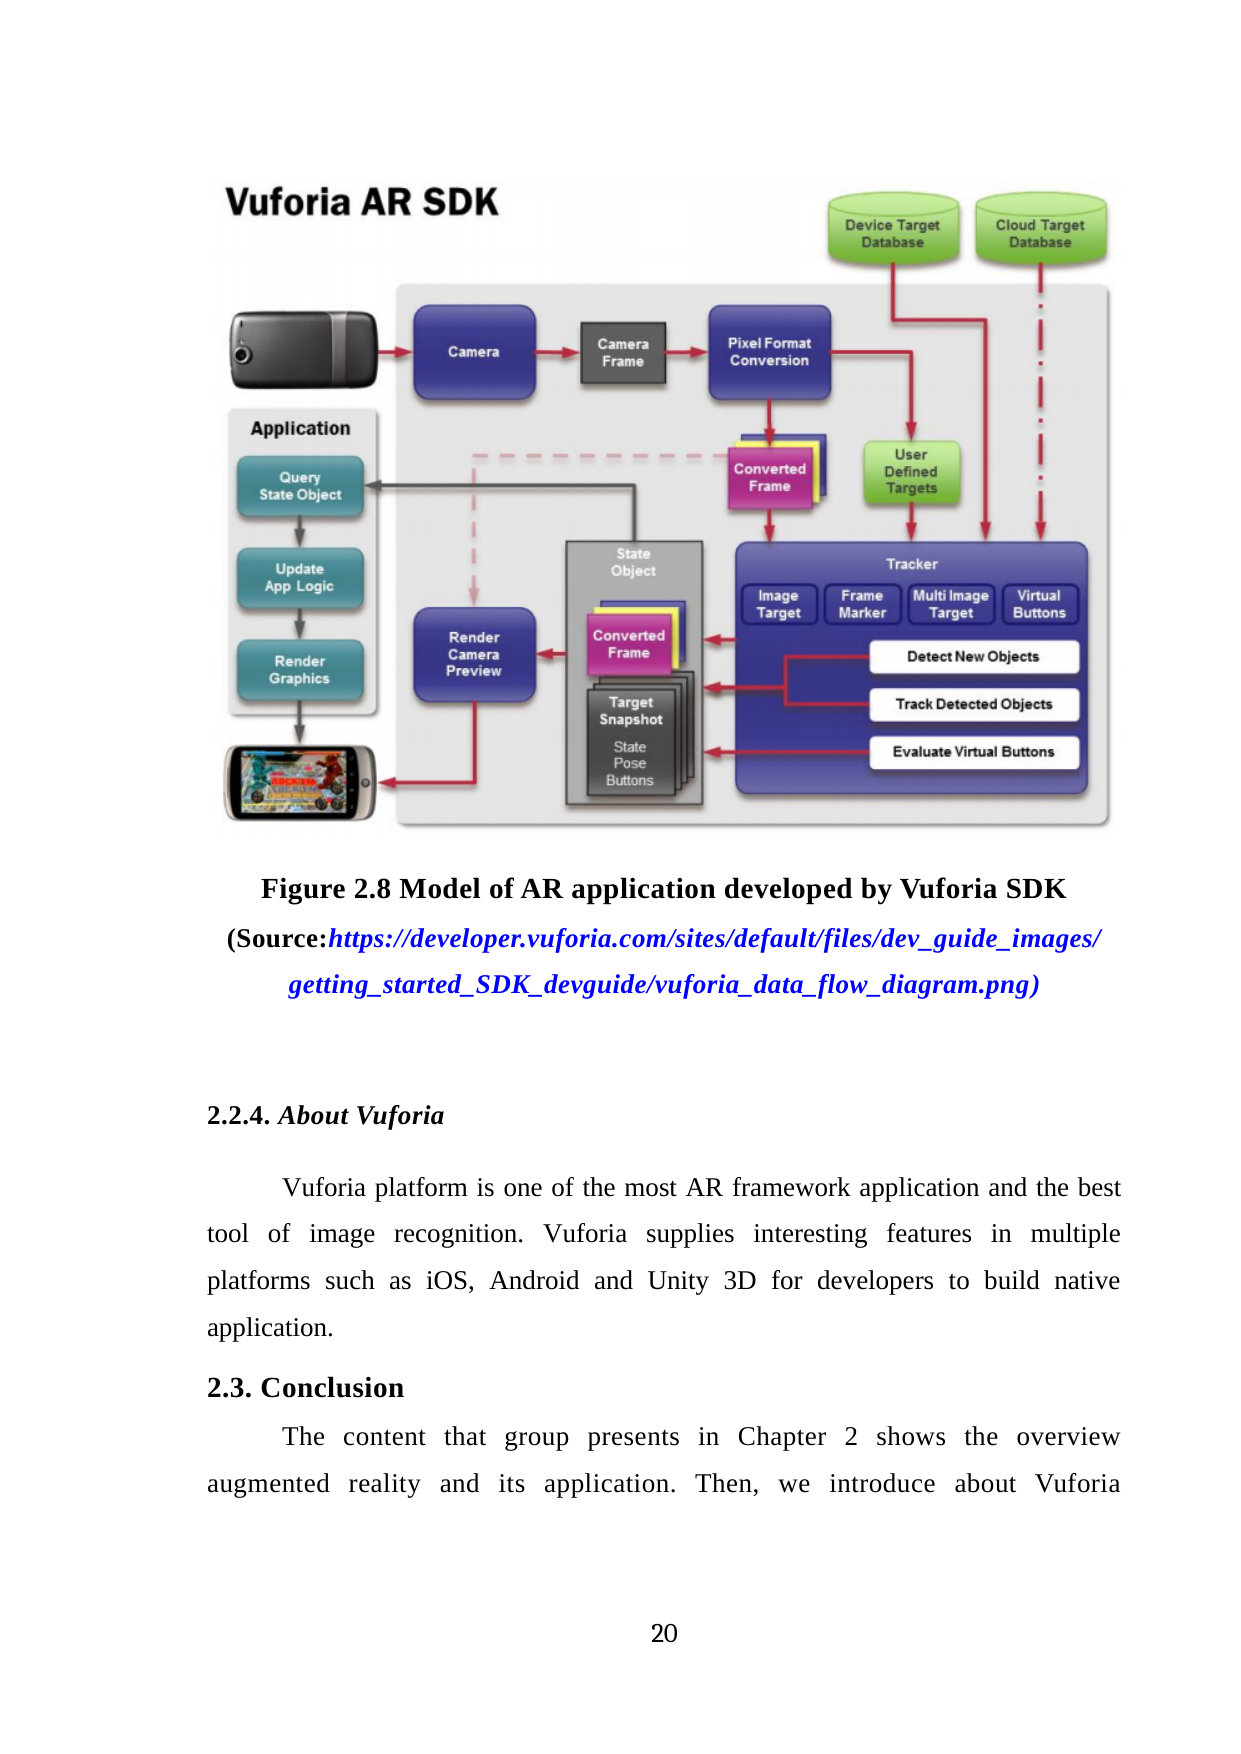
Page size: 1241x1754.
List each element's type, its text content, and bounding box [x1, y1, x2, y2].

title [207, 1420, 1122, 1498]
title 2.2.4. About Vuforia [207, 1099, 1122, 1130]
title Figure 2.8 Model of AR application developed by Vuforia SDK [207, 871, 1122, 905]
title 2.3. Conclusion [207, 1370, 1122, 1404]
title (Source:https://developer.vuforia.com/sites/default/files/dev_guide_images/getting_started_SDK_devguide/vuforia_data_flow_diagram.png) [207, 922, 1122, 999]
text Vuforia platform is one of the most AR framework application and the best tool of image recognition. Vuforia supplies interesting features in multiple platforms such as iOS, Android and Unity 3D for developers to build native application. [207, 1171, 1122, 1342]
picture [206, 177, 1123, 844]
